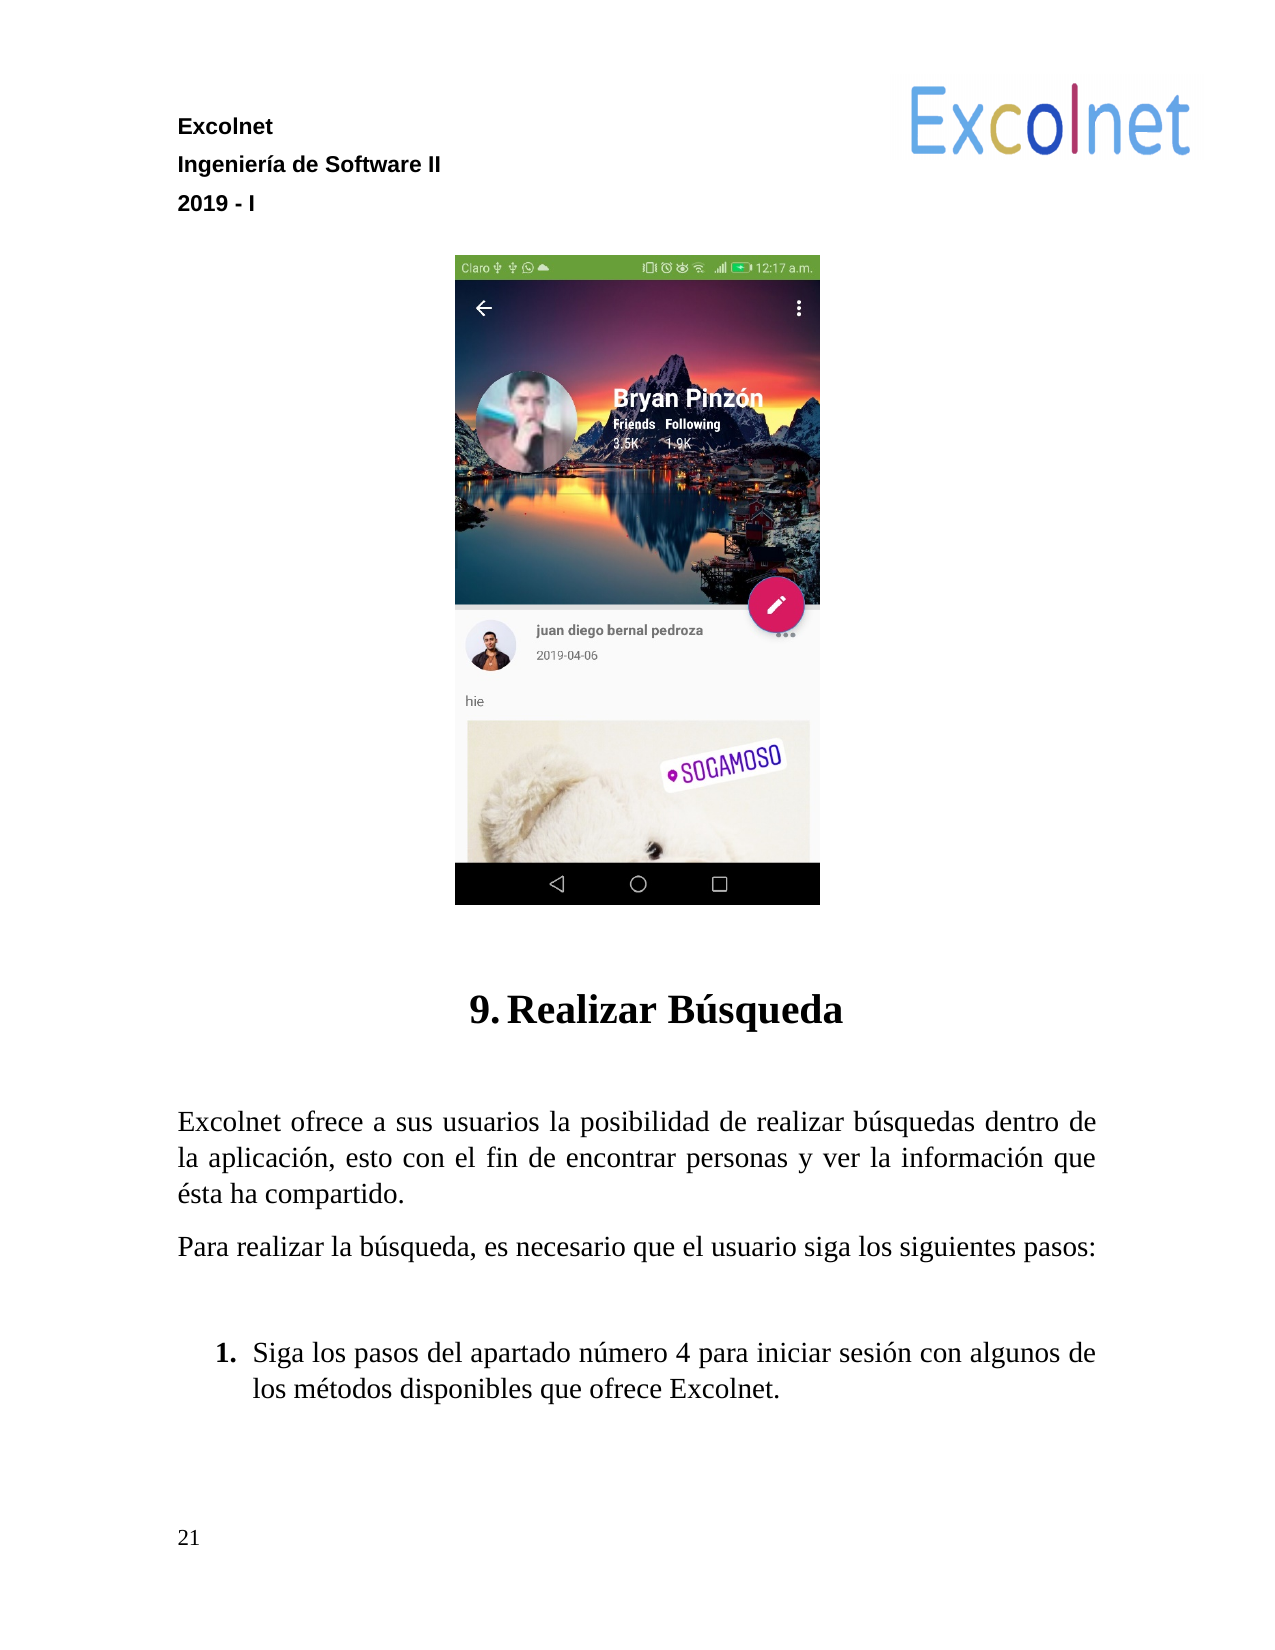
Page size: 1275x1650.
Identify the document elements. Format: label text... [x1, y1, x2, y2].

picture [455, 255, 820, 905]
text Excolnet ofrece a sus usuarios la posibilidad de realizar búsquedas dentro de la aplicación, esto con el fin de encontrar personas y ver la información que ésta ha compartido. [177, 1104, 1098, 1210]
subtitle Realizar Búsqueda [215, 984, 1098, 1032]
text Para realizar la búsqueda, es necesario que el usuario siga los siguientes pasos: [177, 1229, 1098, 1263]
list Siga los pasos del apartado número 4 para iniciar sesión con algunos de los métodos disponibles que ofrece Excolnet. [215, 1335, 1098, 1404]
picture [889, 74, 1205, 159]
